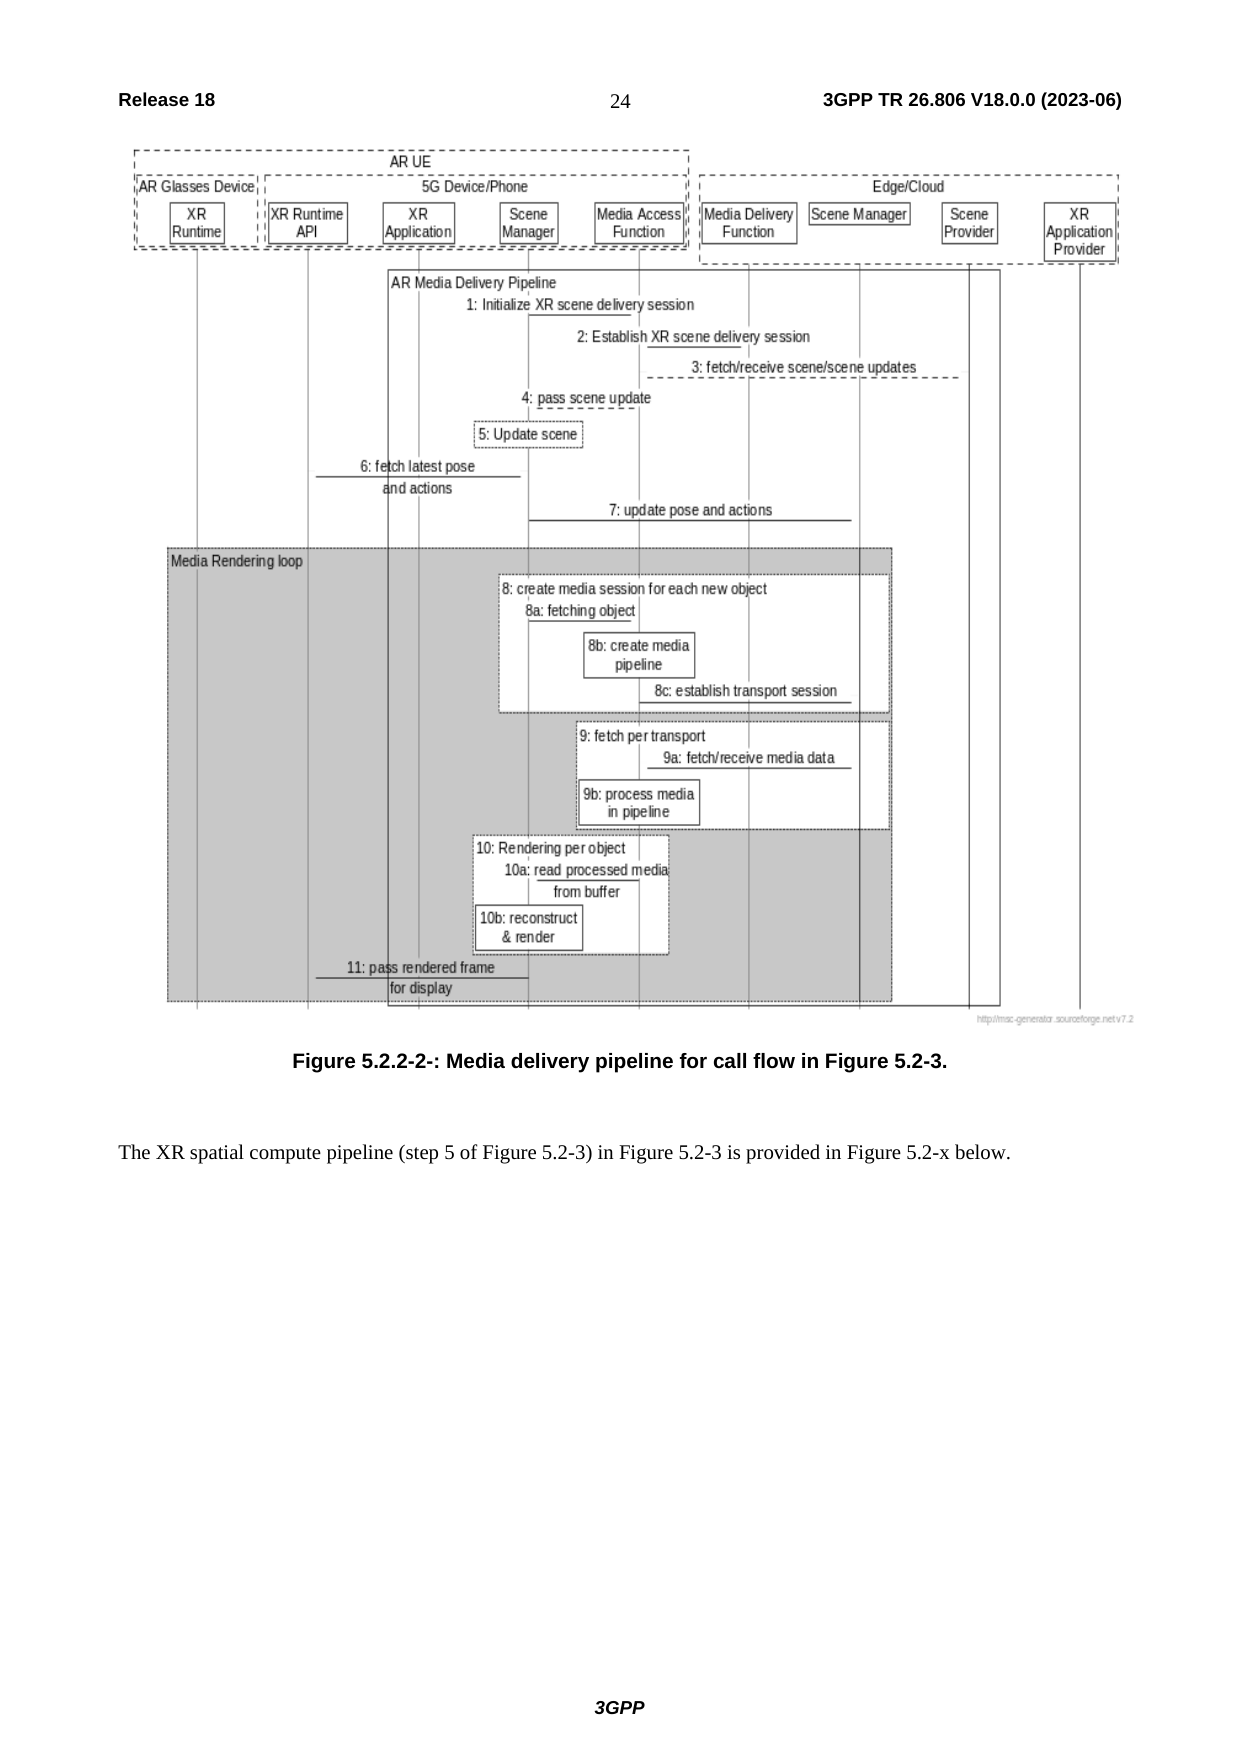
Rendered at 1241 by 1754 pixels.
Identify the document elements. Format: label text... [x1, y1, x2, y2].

text Figure 5.2.2-2-: Media delivery pipeline for call flow in Figure 5.2-3. [118, 1048, 1122, 1072]
text The XR spatial compute pipeline (step 5 of Figure 5.2-3) in Figure 5.2-3 is provided in Figure 5.2-x below. [118, 1140, 1122, 1164]
